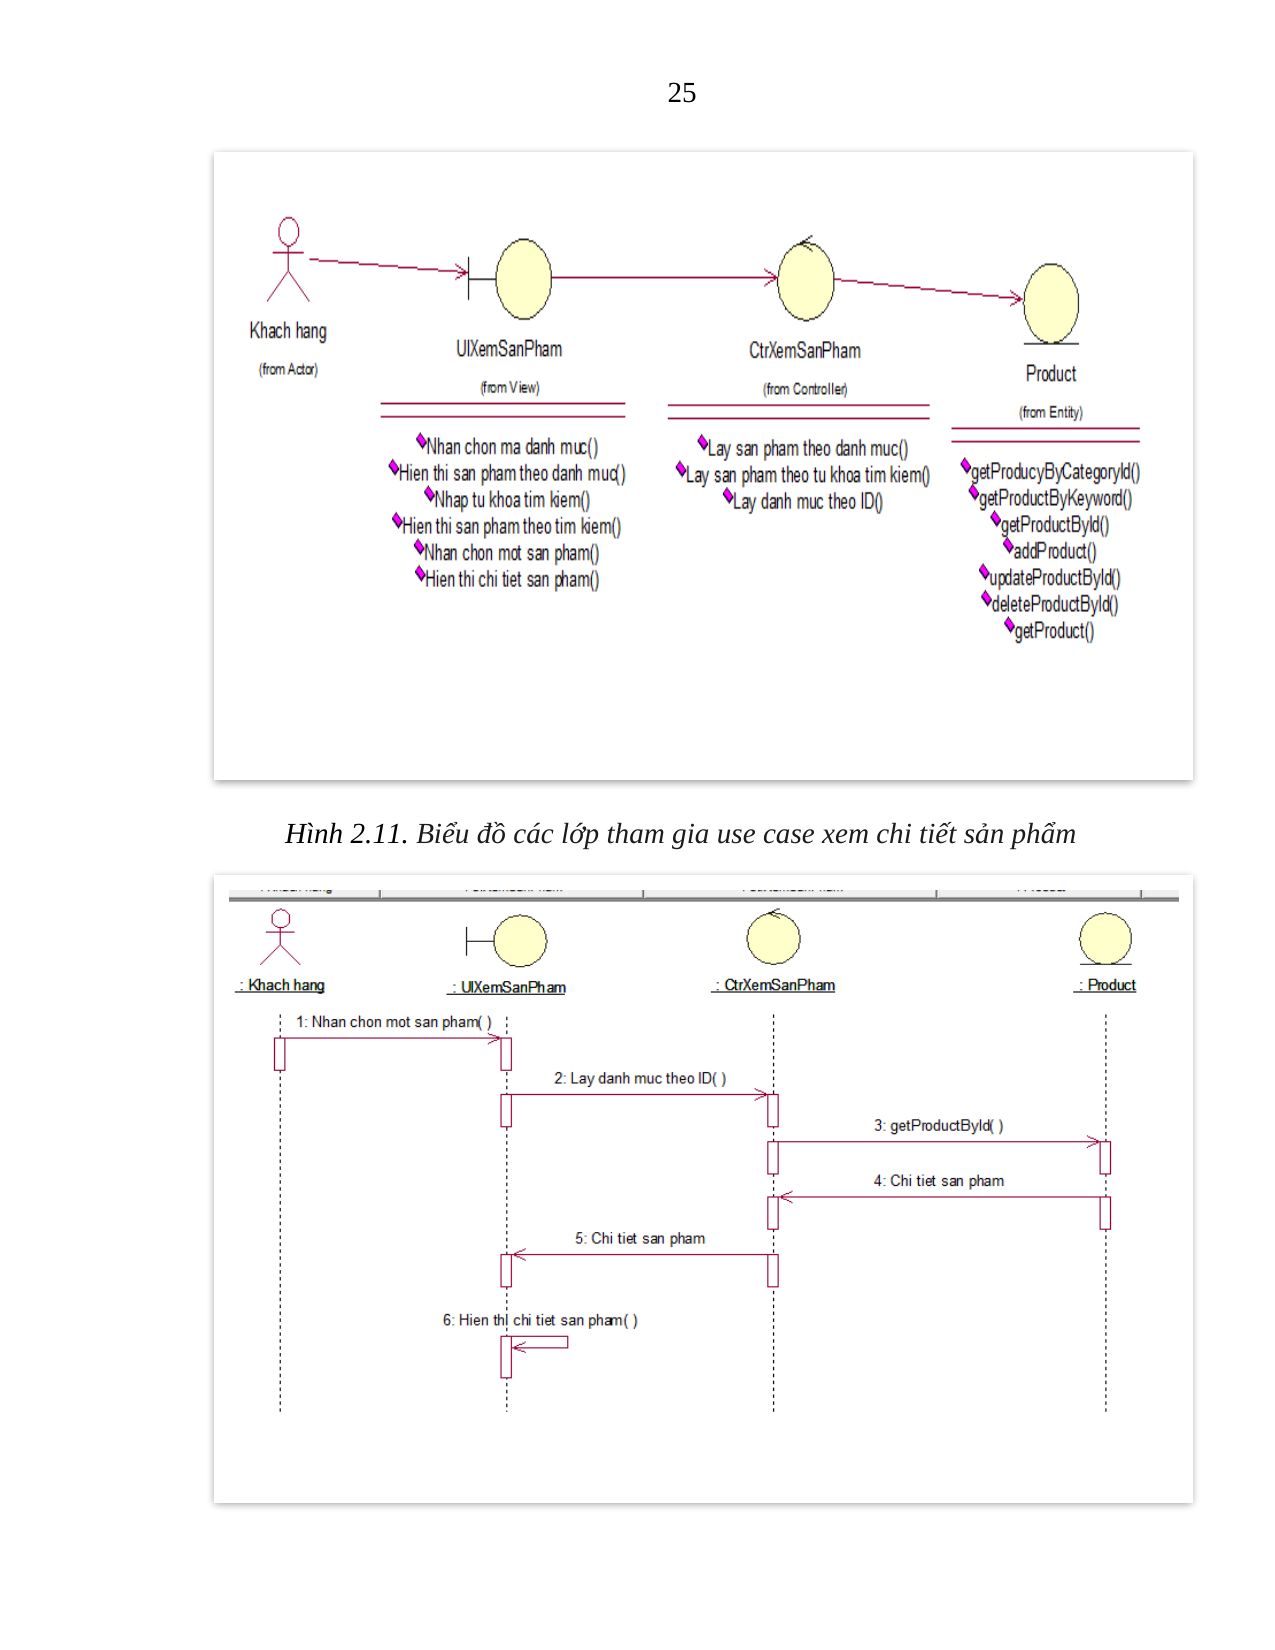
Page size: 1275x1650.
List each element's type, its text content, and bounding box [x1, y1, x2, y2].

picture [229, 166, 1179, 766]
picture [229, 890, 1179, 1488]
